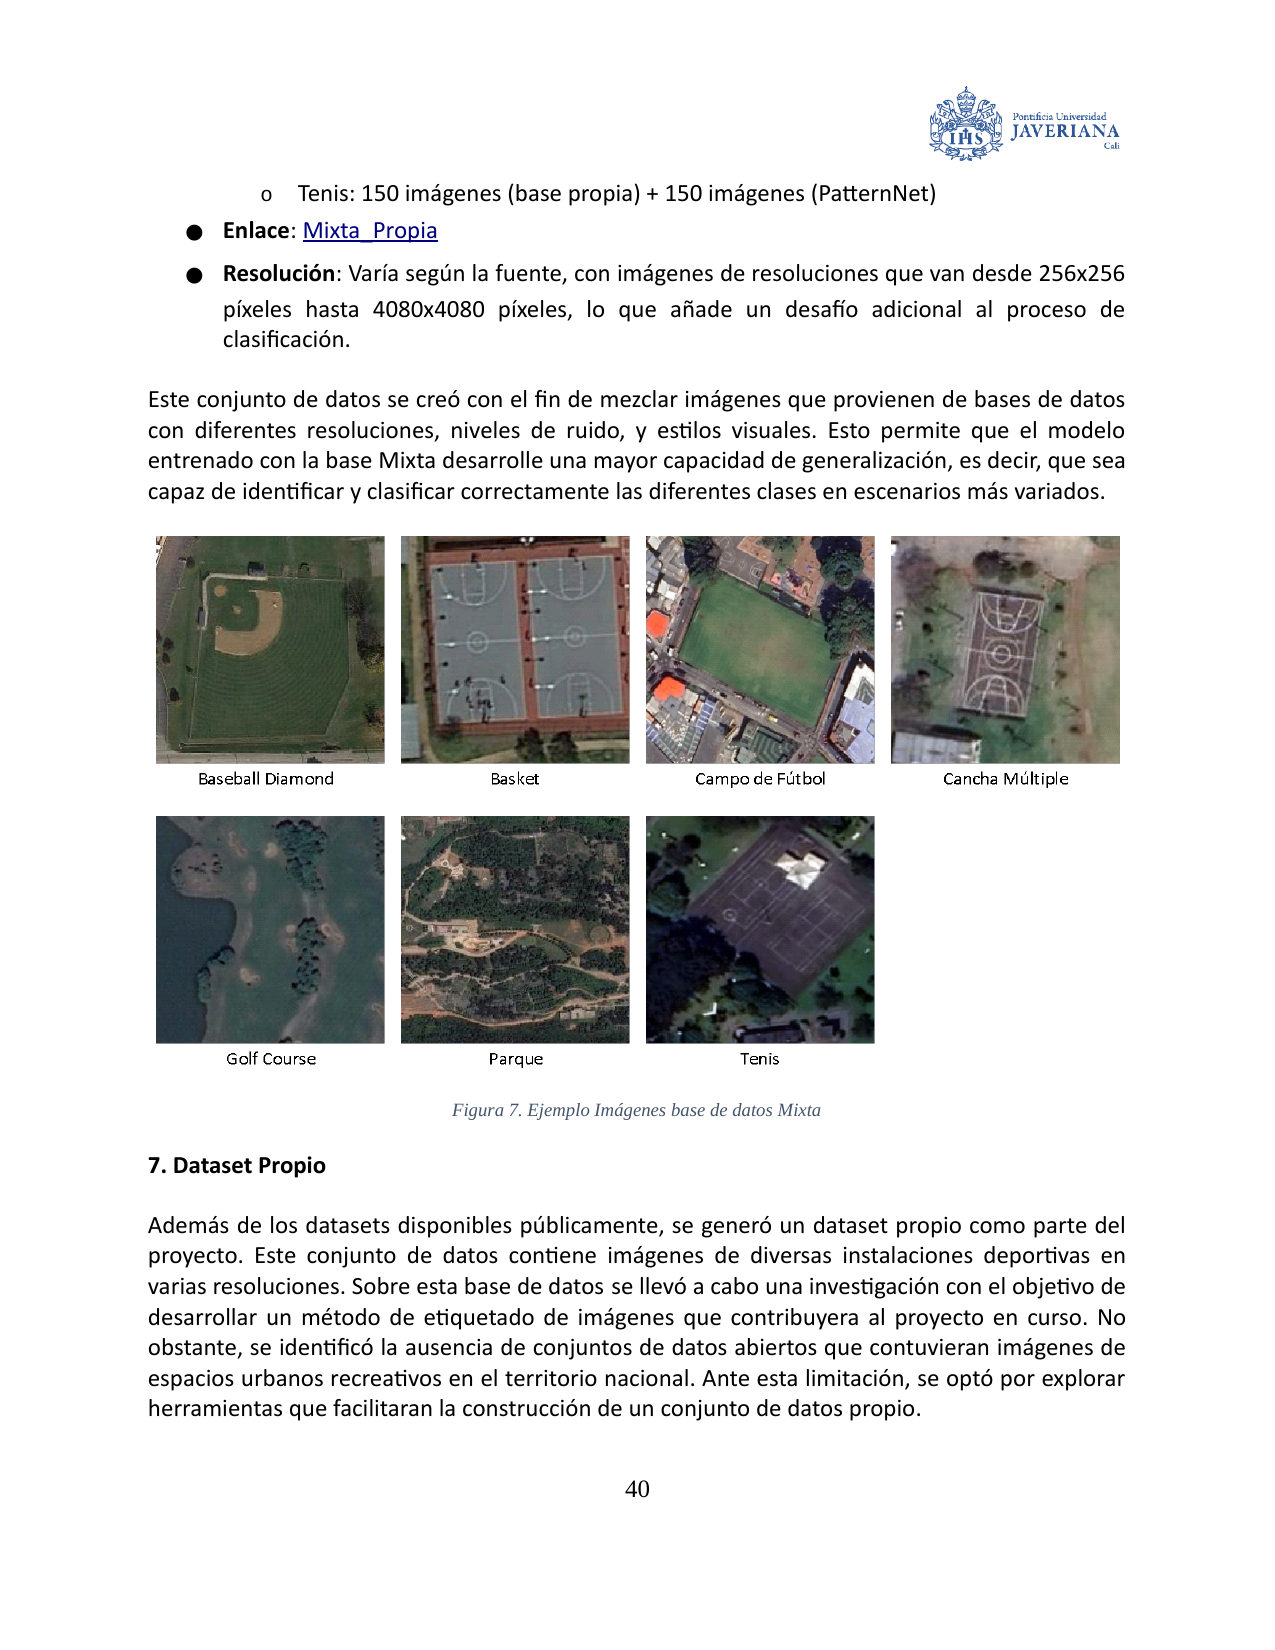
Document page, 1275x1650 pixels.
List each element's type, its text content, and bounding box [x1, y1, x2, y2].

picture [147, 534, 1128, 1070]
text Este conjunto de datos se creó con el fin de mezclar imágenes que provienen de bases de datos con diferentes resoluciones, niveles de ruido, y estilos visuales. Esto permite que el modelo entrenado con la base Mixta desarrolle una mayor capacidad de generalización, es decir, que sea capaz de identificar y clasificar correctamente las diferentes clases en escenarios más variados. [148, 383, 1127, 505]
list Enlace: Mixta_Propia [185, 208, 1127, 250]
text Además de los datasets disponibles públicamente, se generó un dataset propio como parte del proyecto. Este conjunto de datos contiene imágenes de diversas instalaciones deportivas en varias resoluciones. Sobre esta base de datos se llevó a cabo una investigación con el objetivo de desarrollar un método de etiquetado de imágenes que contribuyera al proyecto en curso. No obstante, se identificó la ausencia de conjuntos de datos abiertos que contuvieran imágenes de espacios urbanos recreativos en el territorio nacional. Ante esta limitación, se optó por explorar herramientas que facilitaran la construcción de un conjunto de datos propio. [148, 1209, 1127, 1423]
text 7. Dataset Propio [148, 1149, 1127, 1180]
list Resolución: Varía según la fuente, con imágenes de resoluciones que van desde 256x256 píxeles hasta 4080x4080 píxeles, lo que añade un desafío adicional al proceso de clasificación. [185, 250, 1127, 354]
picture [920, 75, 1128, 172]
list Tenis: 150 imágenes (base propia) + 150 imágenes (PatternNet) [260, 177, 1127, 208]
